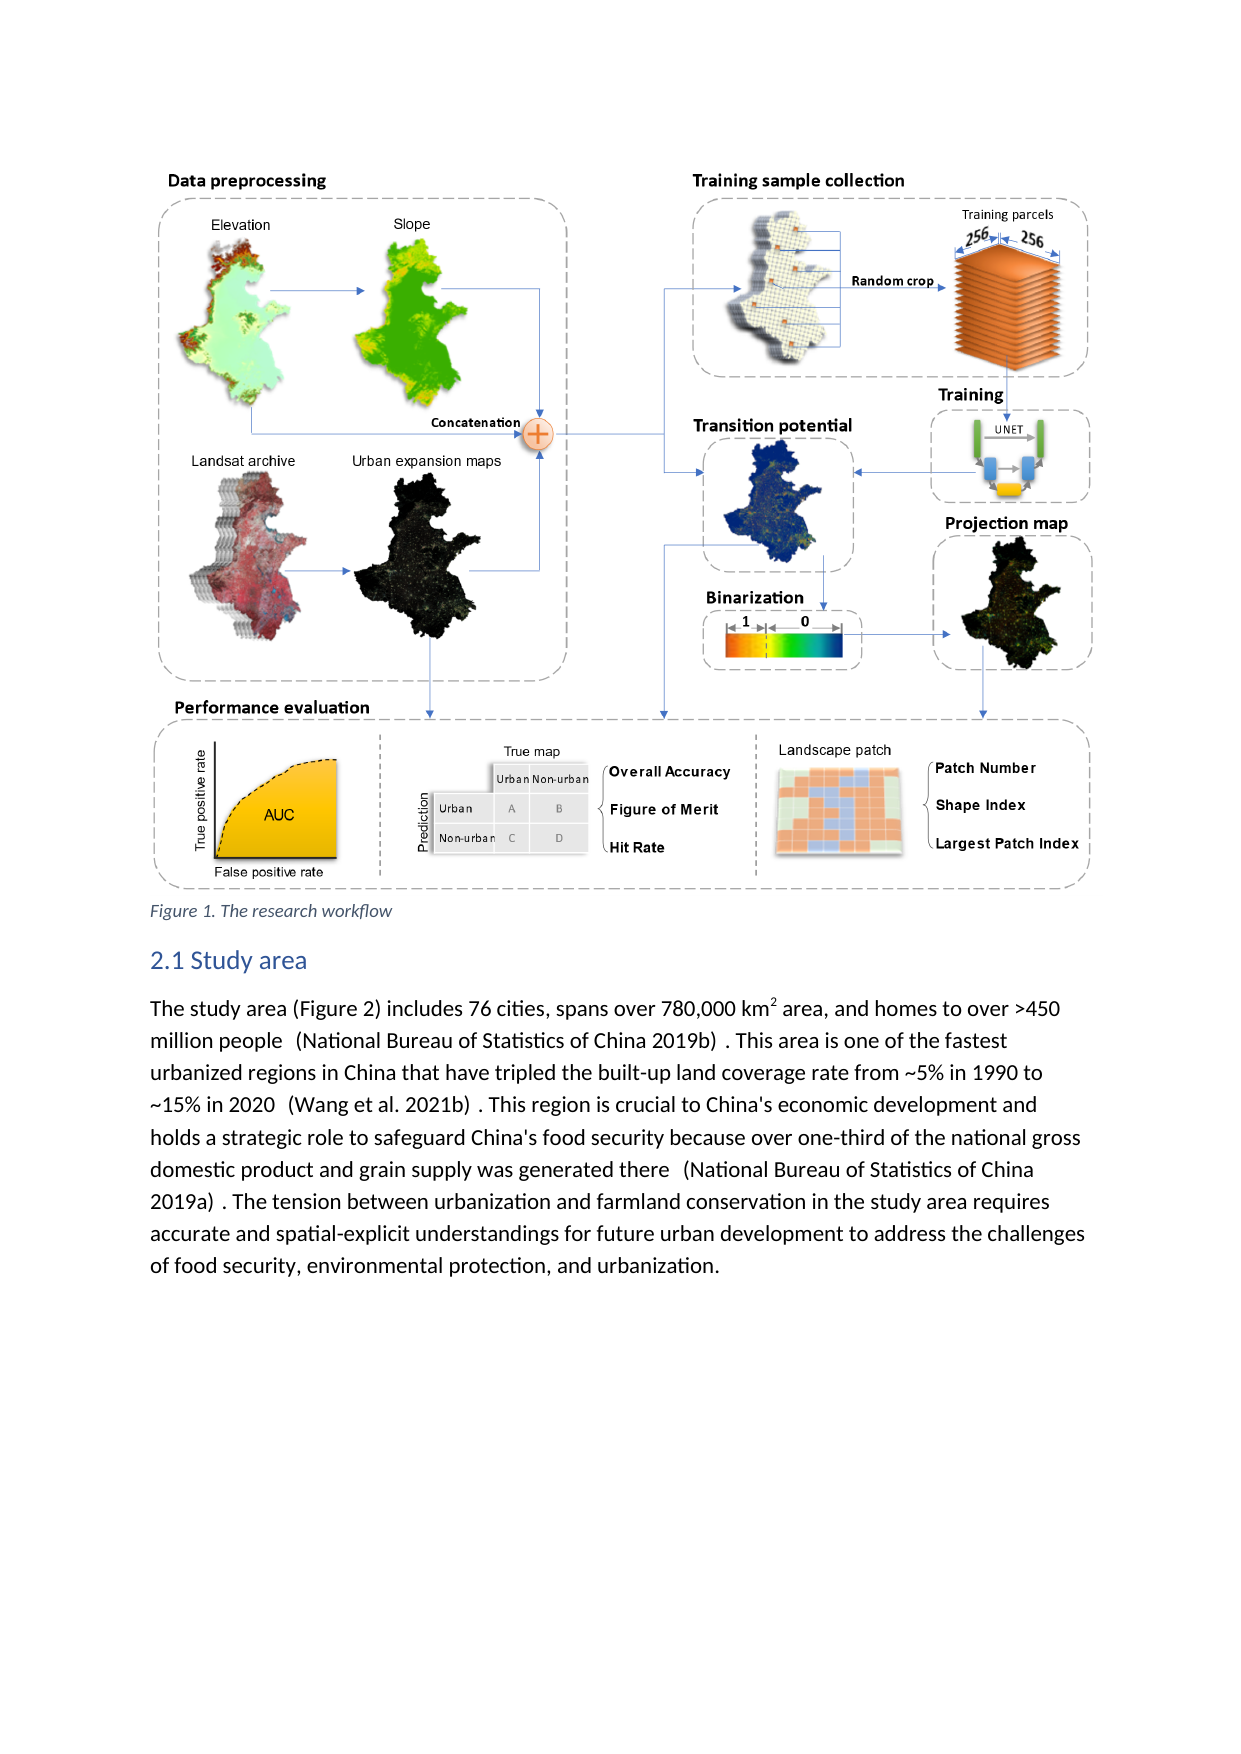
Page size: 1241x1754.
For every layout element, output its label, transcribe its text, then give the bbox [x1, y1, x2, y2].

subtitle 2.1 Study area [150, 943, 1090, 976]
picture [150, 150, 1104, 896]
text The study area (Figure 2) includes 76 cities, spans over 780,000 km2 area, and homes to over >450 million people . This area is one of the fastest urbanized regions in China that have tripled the built-up land coverage rate from ~5% in 1990 to ~15% in 2020 . This region is crucial to China's economic development and holds a strategic role to safeguard China's food security because over one-third of the national gross domestic product and grain supply was generated there . The tension between urbanization and farmland conservation in the study area requires accurate and spatial-explicit understandings for future urban development to address the challenges of food security, environmental protection, and urbanization. [150, 994, 1090, 1279]
text Figure 1. The research workflow [150, 900, 1090, 923]
